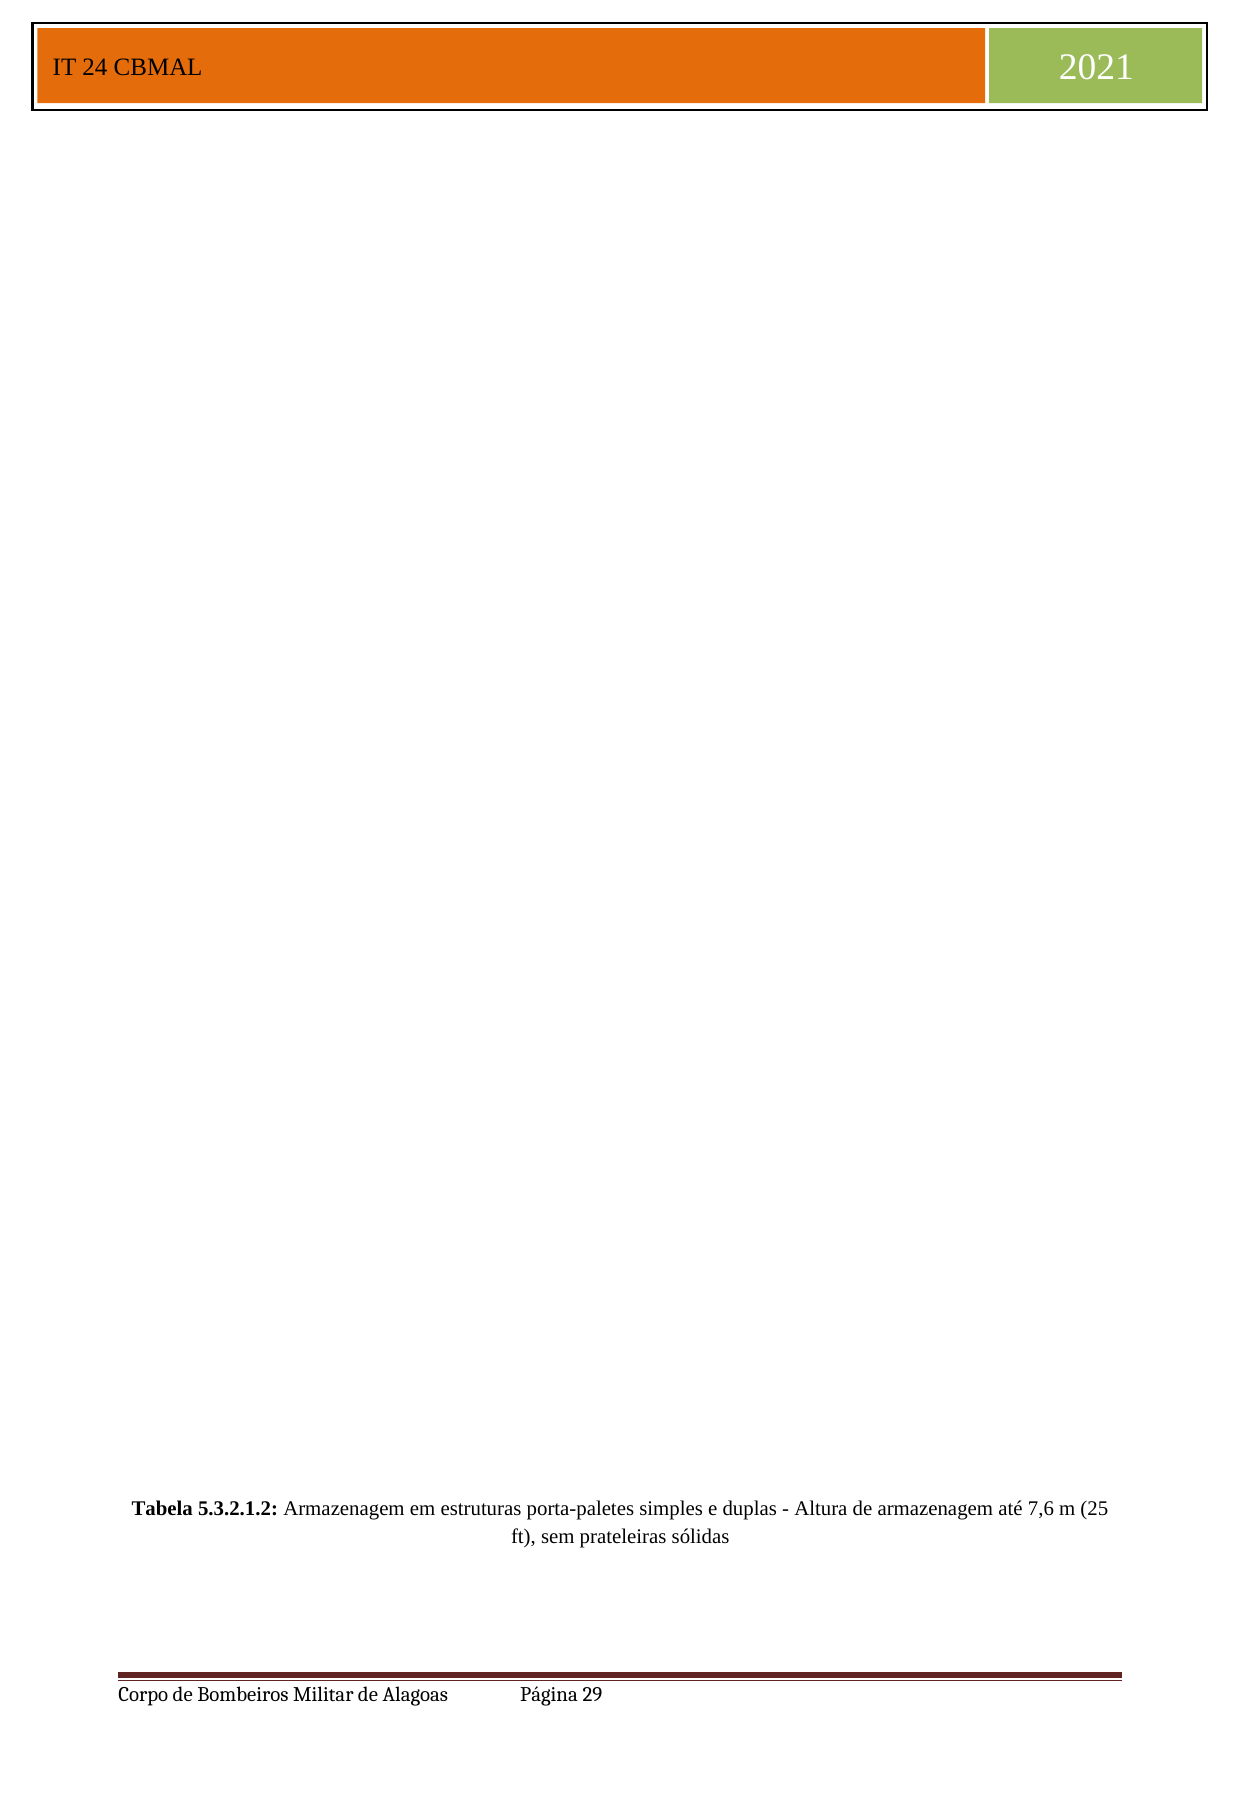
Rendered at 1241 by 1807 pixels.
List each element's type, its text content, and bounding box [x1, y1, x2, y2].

text Tabela 5.3.2.1.2: Armazenagem em estruturas porta-paletes simples e duplas - Altura de armazenagem até 7,6 m (25 ft), sem prateleiras sólidas [118, 1496, 1122, 1548]
